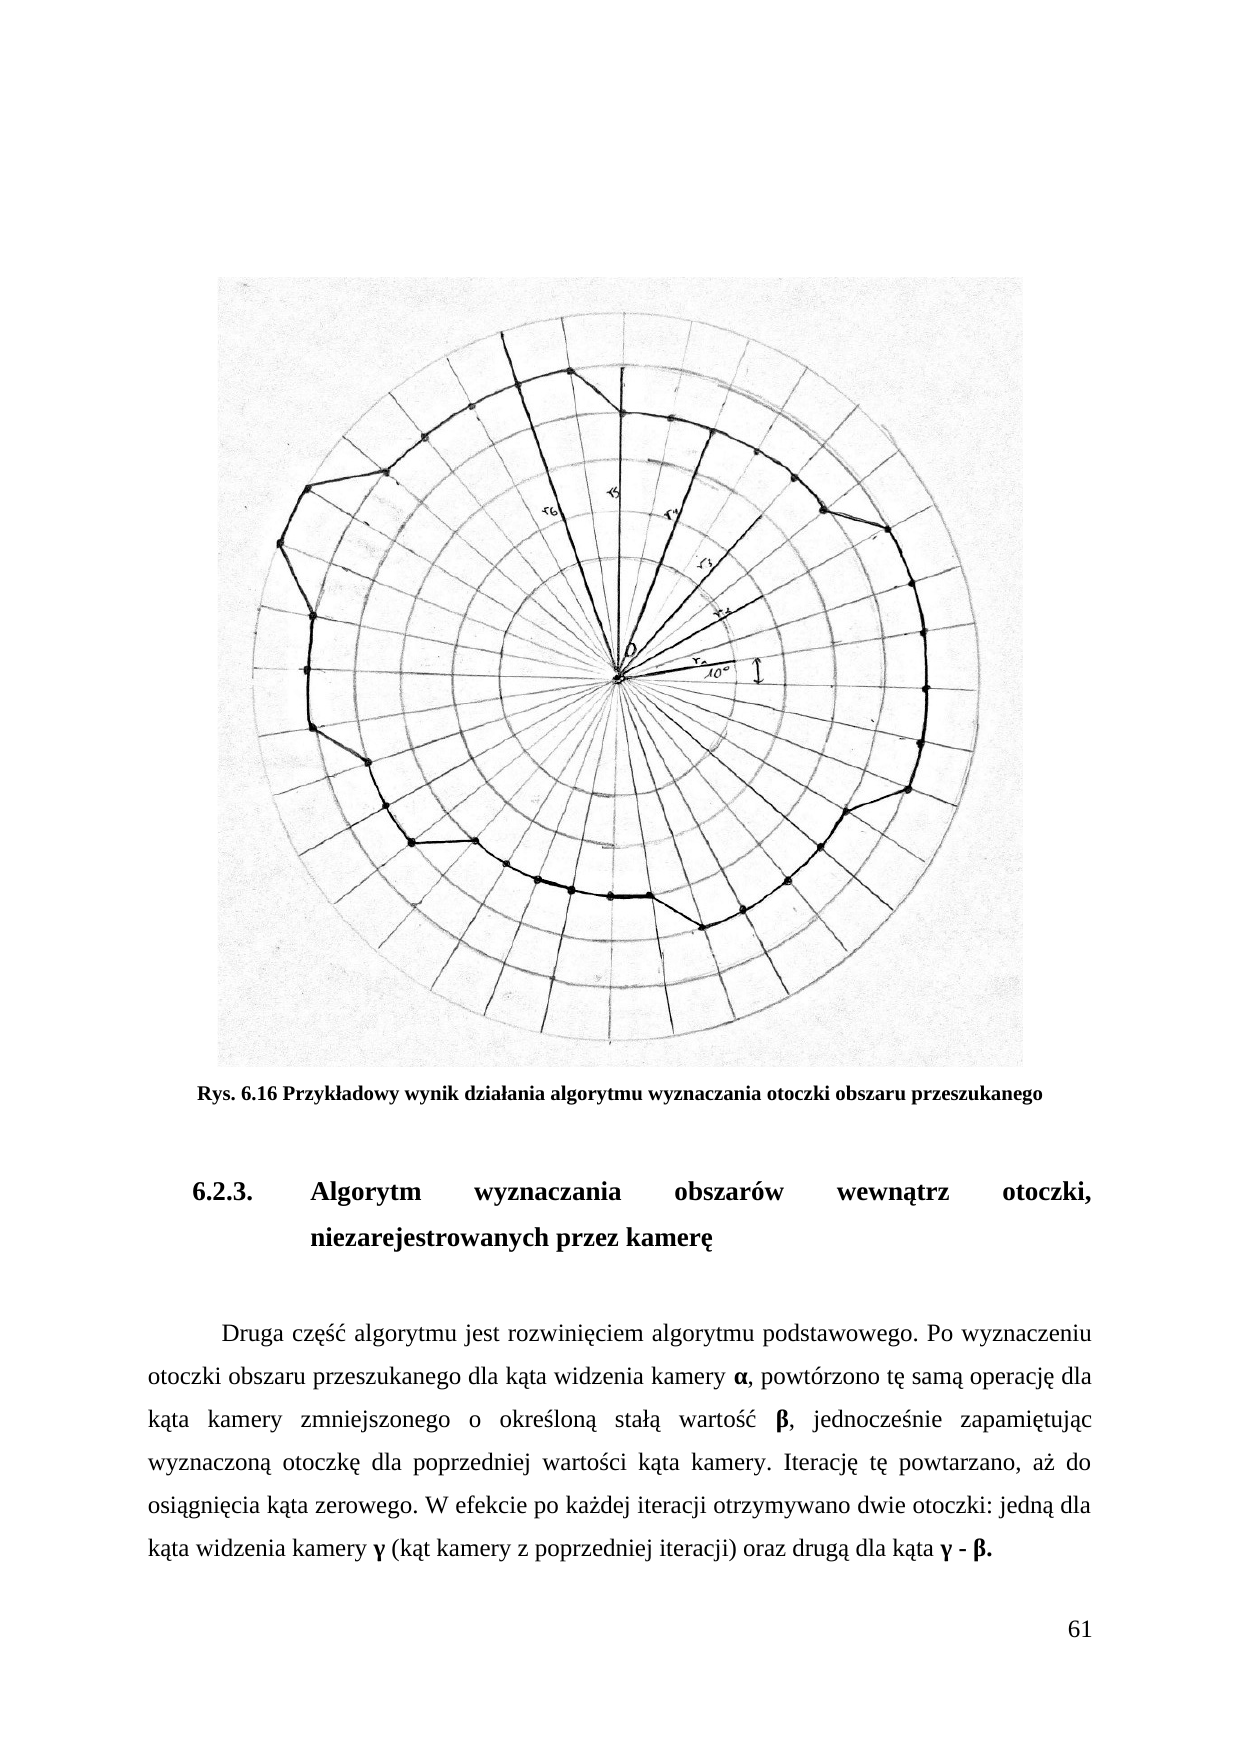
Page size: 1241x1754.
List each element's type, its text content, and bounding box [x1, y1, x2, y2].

subtitle Algorytm wyznaczania obszarów wewnątrz otoczki, niezarejestrowanych przez kamerę [192, 1175, 1092, 1253]
text Druga część algorytmu jest rozwinięciem algorytmu podstawowego. Po wyznaczeniu otoczki obszaru przeszukanego dla kąta widzenia kamery α, powtórzono tę samą operację dla kąta kamery zmniejszonego o określoną stałą wartość β, jednocześnie zapamiętując wyznaczoną otoczkę dla poprzedniej wartości kąta kamery. Iterację tę powtarzano, aż do osiągnięcia kąta zerowego. W efekcie po każdej iteracji otrzymywano dwie otoczki: jedną dla kąta widzenia kamery γ (kąt kamery z poprzedniej iteracji) oraz drugą dla kąta γ - β. [148, 1318, 1092, 1562]
picture [217, 277, 1023, 1067]
